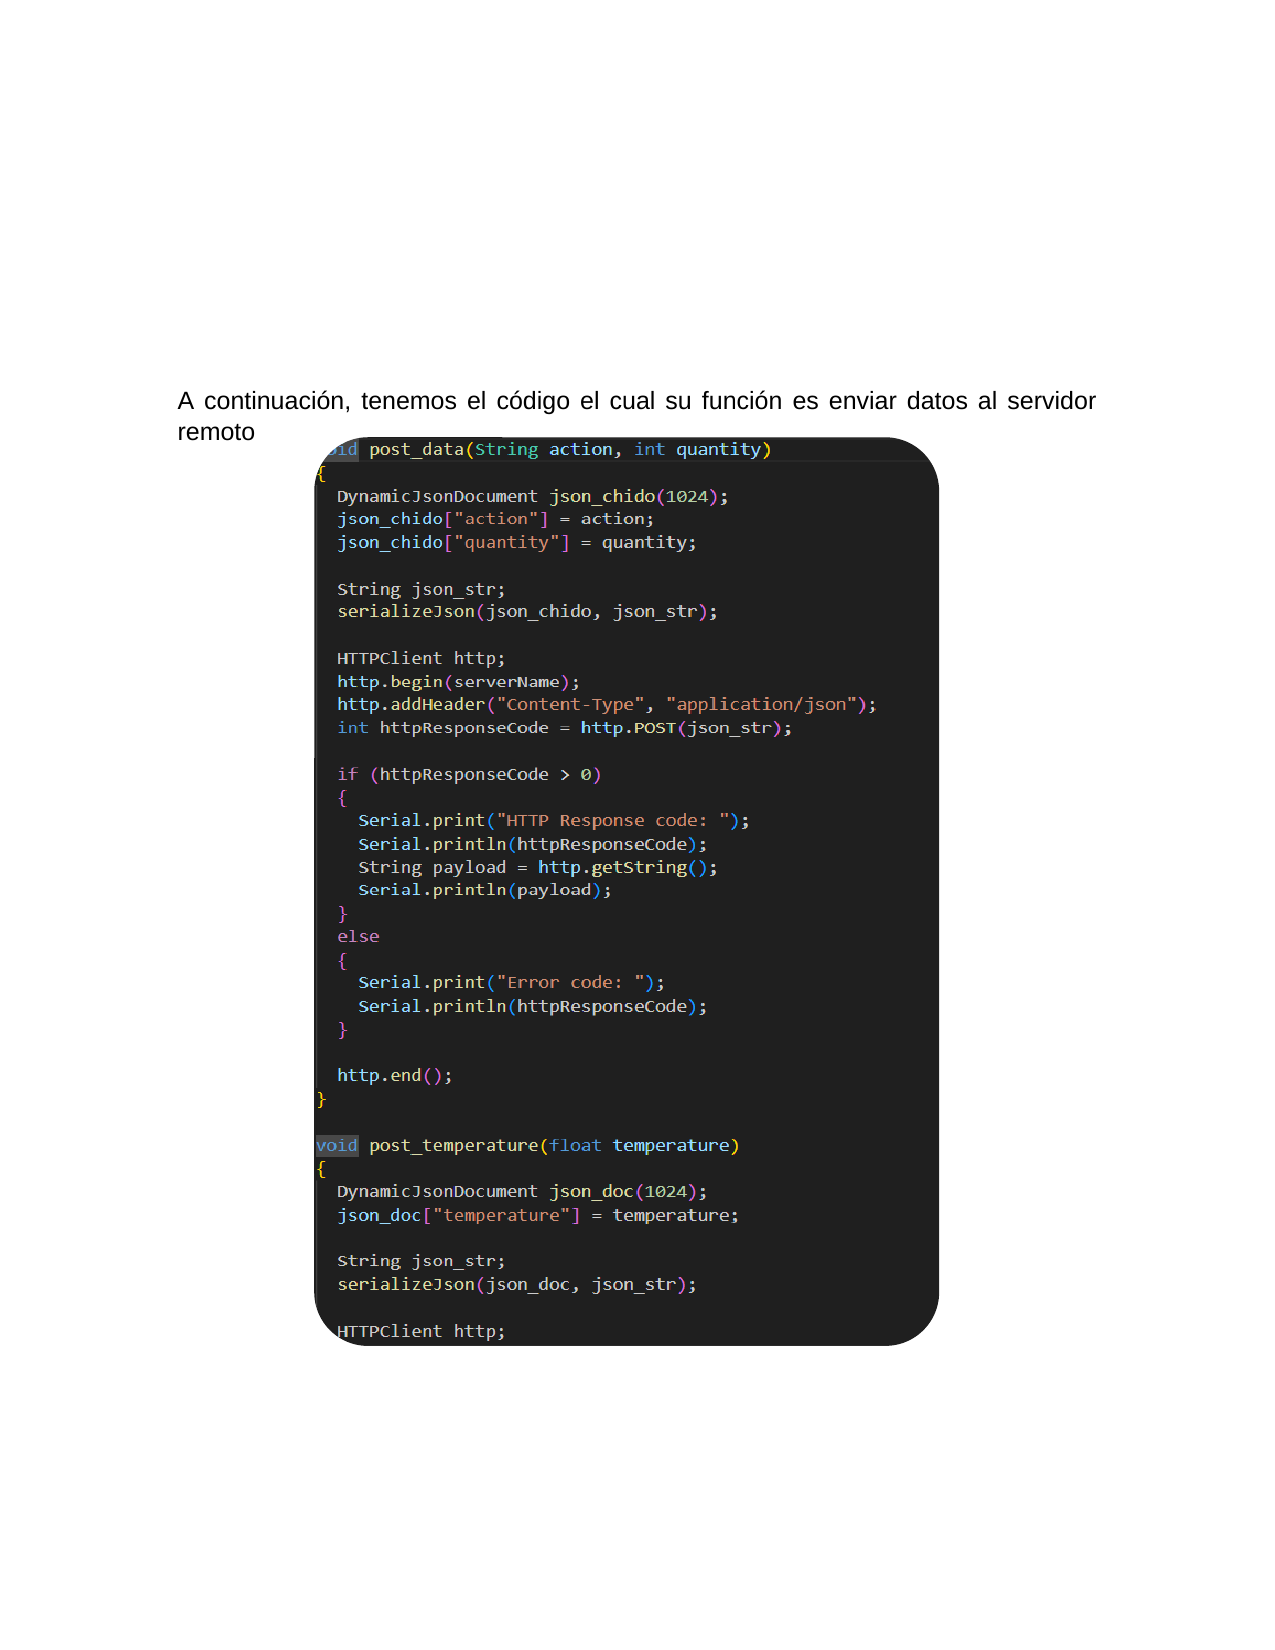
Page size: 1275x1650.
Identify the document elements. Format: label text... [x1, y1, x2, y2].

picture [314, 437, 940, 1346]
text A continuación, tenemos el código el cual su función es enviar datos al servidor remoto [177, 386, 1098, 446]
